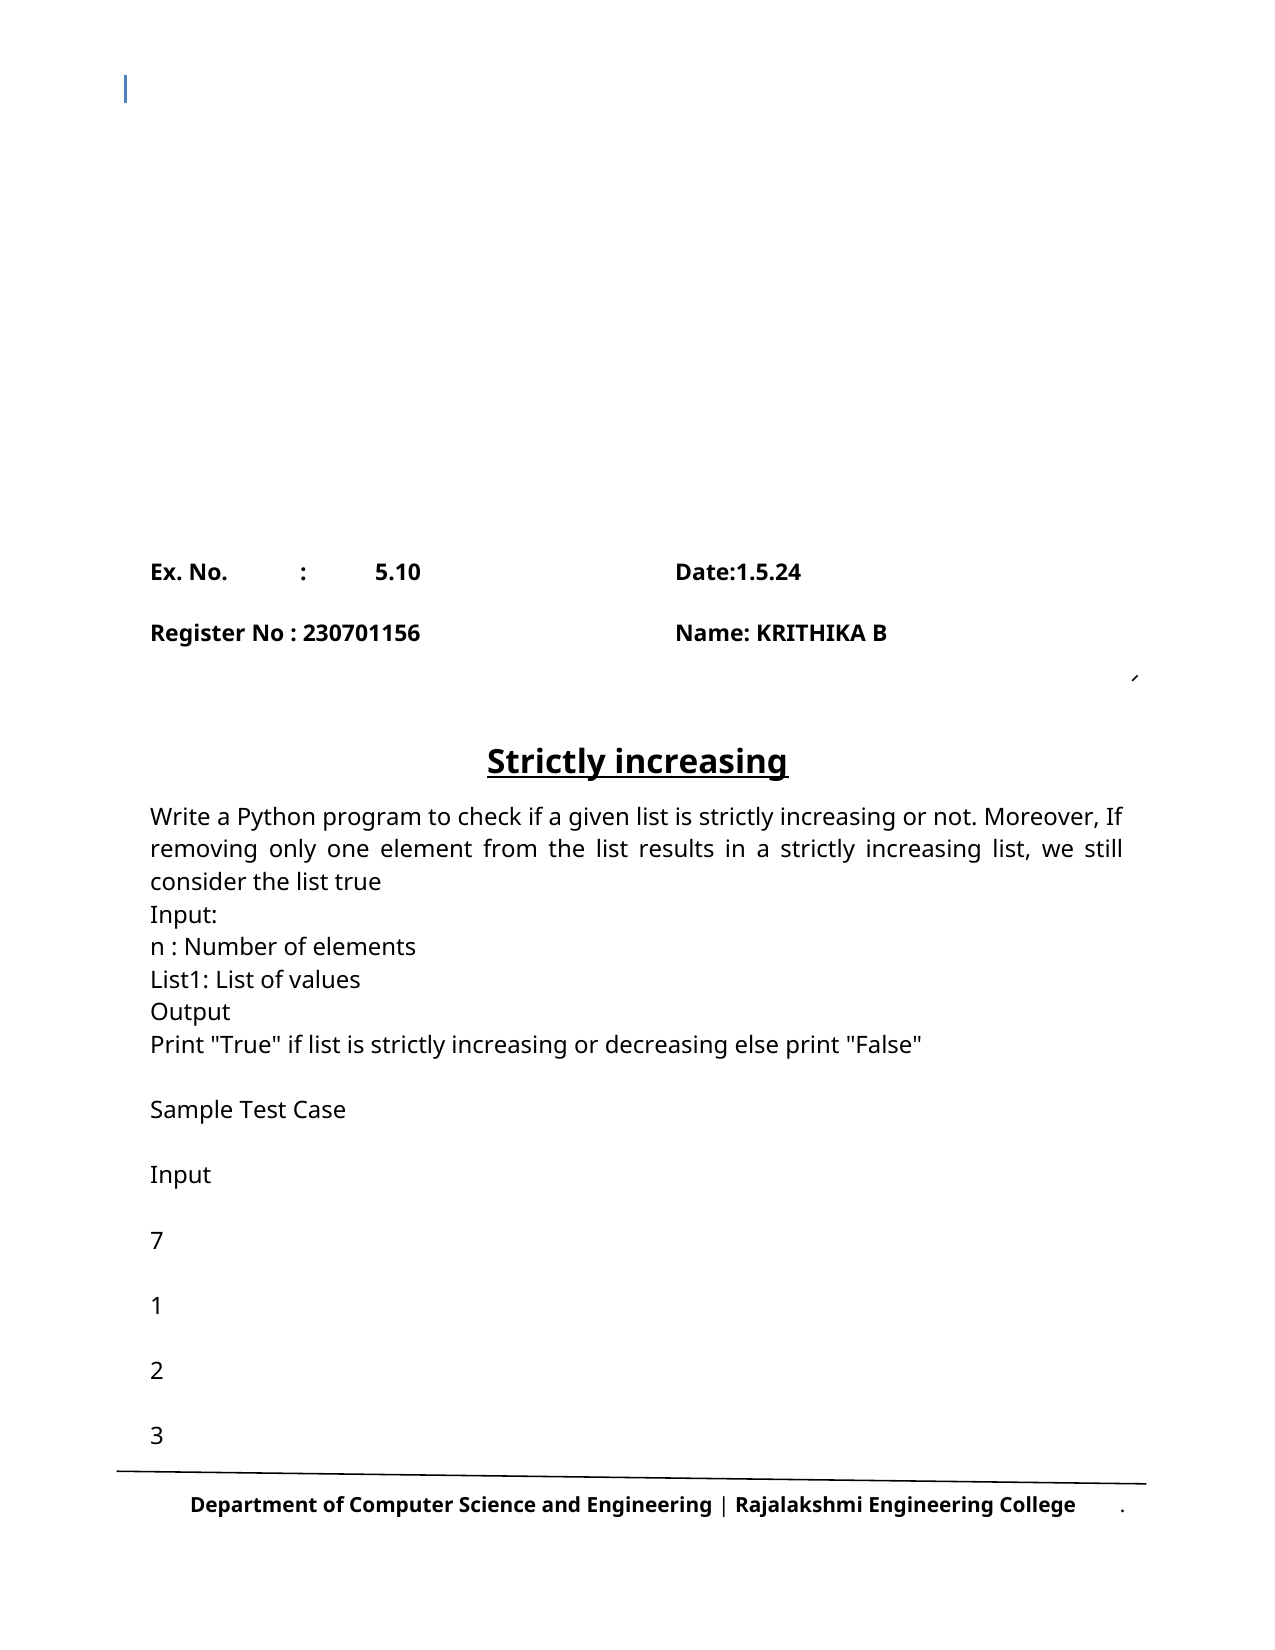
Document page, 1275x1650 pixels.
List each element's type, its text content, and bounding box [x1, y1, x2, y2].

text Sample Test Case [150, 1093, 1125, 1126]
text Ex. No. : 5.10 Date:1.5.24 [150, 556, 1125, 587]
text n : Number of elements [150, 930, 1125, 963]
text Strictly increasing [150, 737, 1125, 783]
text Input [150, 1158, 1125, 1191]
text 2 [150, 1354, 1125, 1386]
text Register No : 230701156 Name: KRITHIKA B [150, 617, 1125, 648]
text 7 [150, 1223, 1125, 1256]
text Input: [150, 897, 1125, 930]
text Output [150, 995, 1125, 1028]
text 3 [150, 1419, 1125, 1452]
text Print "True" if list is strictly increasing or decreasing else print "False" [150, 1028, 1125, 1060]
text List1: List of values [150, 963, 1125, 995]
text 1 [150, 1289, 1125, 1321]
text Write a Python program to check if a given list is strictly increasing or not. Moreover, If removing only one element from the list results in a strictly increasing list, we still consider the list true [150, 799, 1125, 897]
